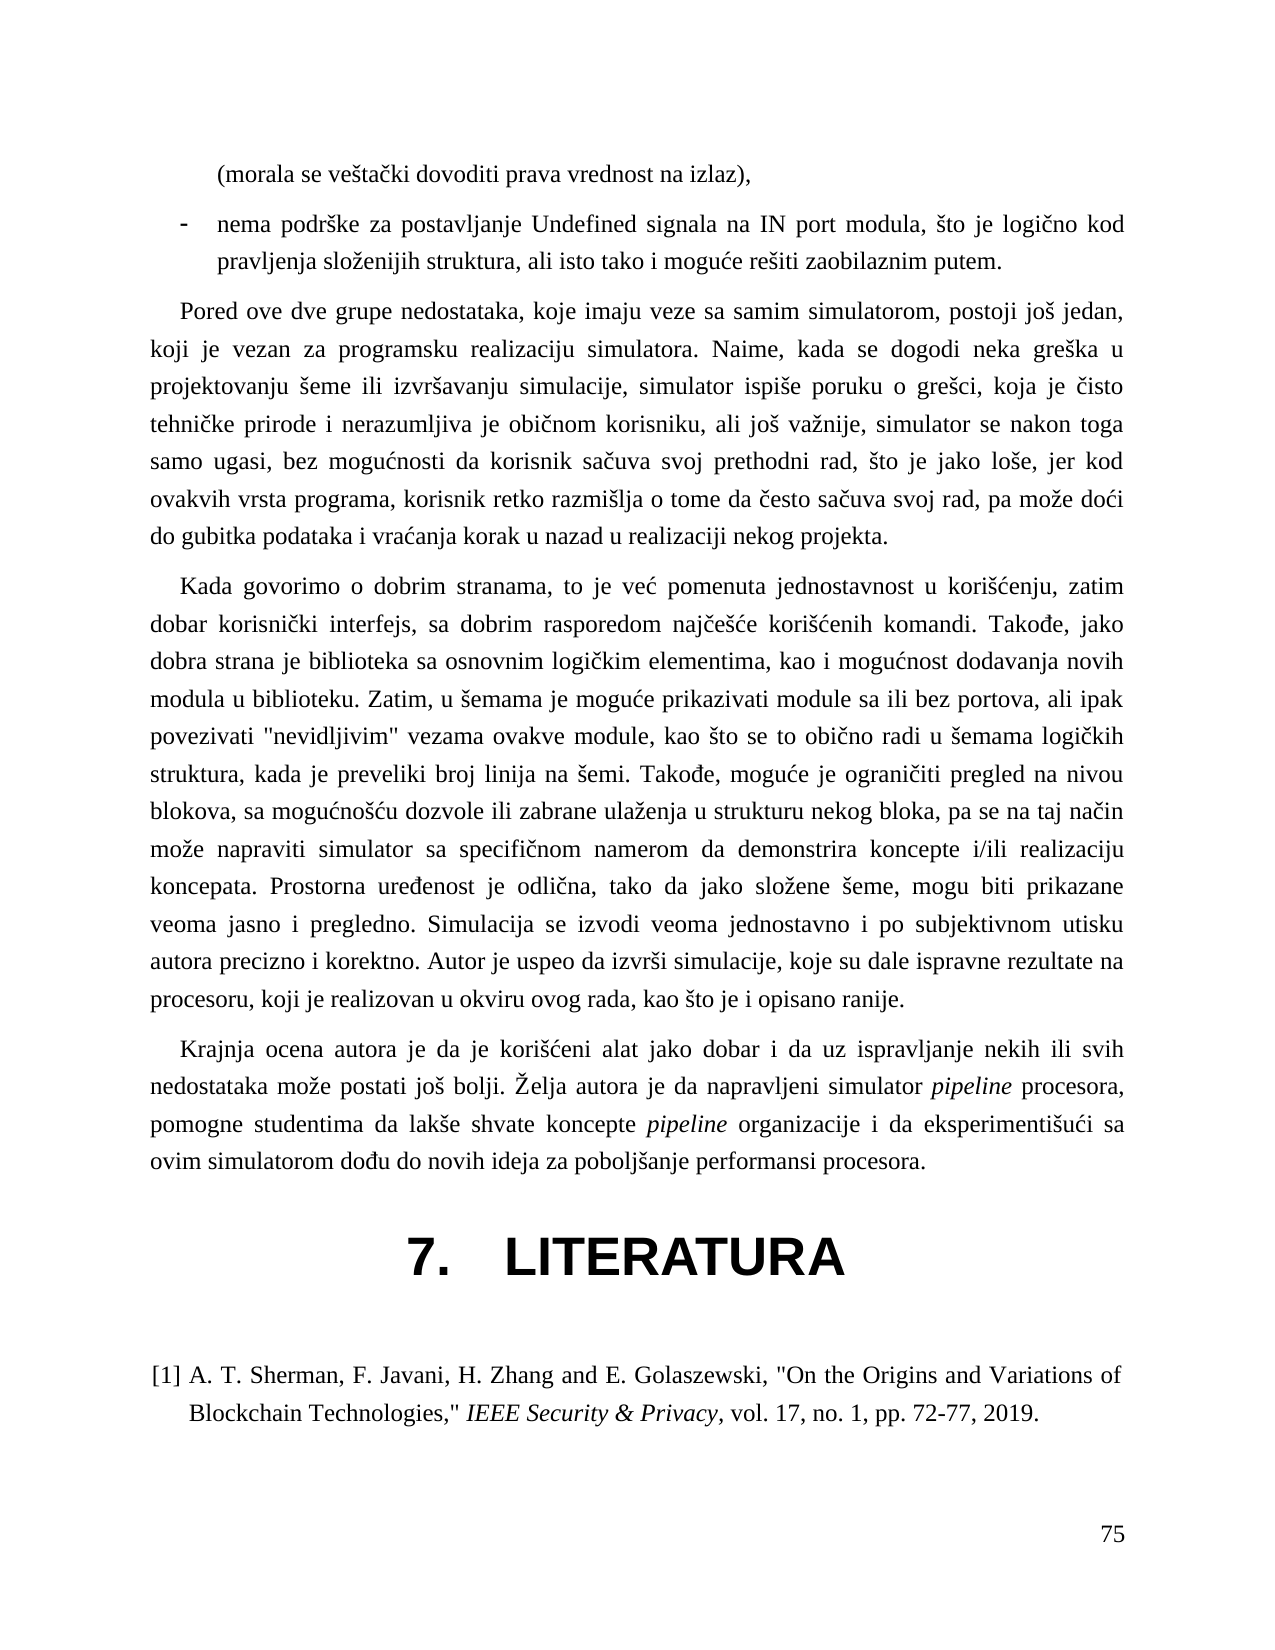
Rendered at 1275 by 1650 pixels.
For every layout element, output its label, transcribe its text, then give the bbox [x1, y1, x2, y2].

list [179, 150, 1125, 187]
list nema podrške za postavljanje Undefined signala na IN port modula, što je logično kod pravljenja složenijih struktura, ali isto tako i moguće rešiti zaobilaznim putem. [179, 200, 1125, 275]
text Kada govorimo o dobrim stranama, to je već pomenuta jednostavnost u korišćenju, zatim dobar korisnički interfejs, sa dobrim rasporedom najčešće korišćenih komandi. Takođe, jako dobra strana je biblioteka sa osnovnim logičkim elementima, kao i mogućnost dodavanja novih modula u biblioteku. Zatim, u šemama je moguće prikazivati module sa ili bez portova, ali ipak povezivati "nevidljivim" vezama ovakve module, kao što se to obično radi u šemama logičkih struktura, kada je preveliki broj linija na šemi. Takođe, moguće je ograničiti pregled na nivou blokova, sa mogućnošću dozvole ili zabrane ulaženja u strukturu nekog bloka, pa se na taj način može napraviti simulator sa specifičnom namerom da demonstrira koncepte i/ili realizaciju koncepata. Prostorna uređenost je odlična, tako da jako složene šeme, mogu biti prikazane veoma jasno i pregledno. Simulacija se izvodi veoma jednostavno i po subjektivnom utisku autora precizno i korektno. Autor je uspeo da izvrši simulacije, koje su dale ispravne rezultate na procesoru, koji je realizovan u okviru ovog rada, kao što je i opisano ranije. [150, 562, 1125, 1012]
text Pored ove dve grupe nedostataka, koje imaju veze sa samim simulatorom, postoji još jedan, koji je vezan za programsku realizaciju simulatora. Naime, kada se dogodi neka greška u projektovanju šeme ili izvršavanju simulacije, simulator ispiše poruku o grešci, koja je čisto tehničke prirode i nerazumljiva je običnom korisniku, ali još važnije, simulator se nakon toga samo ugasi, bez mogućnosti da korisnik sačuva svoj prethodni rad, što je jako loše, jer kod ovakvih vrsta programa, korisnik retko razmišlja o tome da često sačuva svoj rad, pa može doći do gubitka podataka i vraćanja korak u nazad u realizaciji nekog projekta. [150, 287, 1125, 550]
text Krajnja ocena autora je da je korišćeni alat jako dobar i da uz ispravljanje nekih ili svih nedostataka može postati još bolji. Želja autora je da napravljeni simulator pipeline procesora, pomogne studentima da lakše shvate koncepte pipeline organizacije i da eksperimentišući sa ovim simulatorom dođu do novih ideja za poboljšanje performansi procesora. [150, 1025, 1125, 1175]
